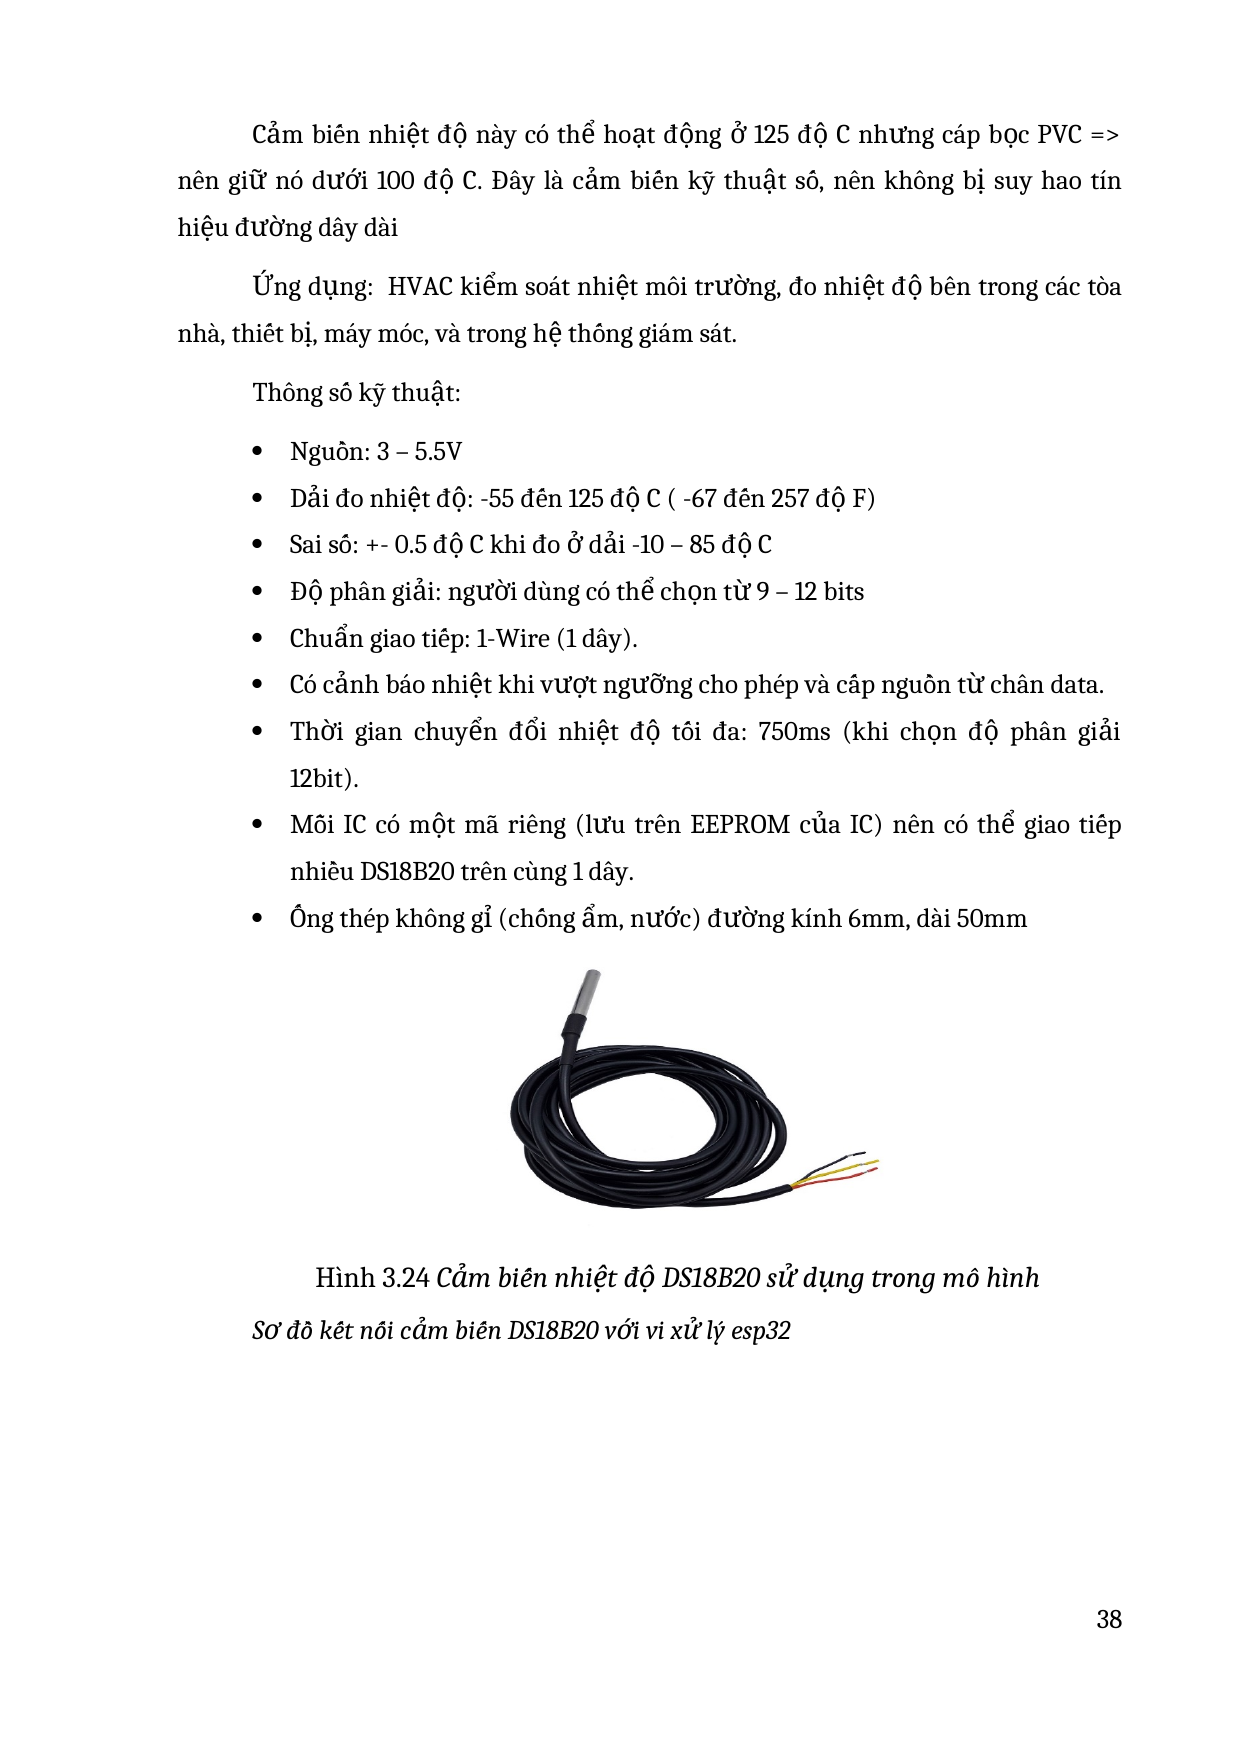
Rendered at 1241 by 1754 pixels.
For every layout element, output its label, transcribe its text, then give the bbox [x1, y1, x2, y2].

text Ứng dụng: HVAC kiểm soát nhiệt môi trường, đo nhiệt độ bên trong các tòa nhà, thiết bị, máy móc, và trong hệ thống giám sát. [177, 271, 1122, 349]
text Cảm biến nhiệt độ này có thể hoạt động ở 125 độ C nhưng cáp bọc PVC => nên giữ nó dưới 100 độ C. Đây là cảm biến kỹ thuật số, nên không bị suy hao tín hiệu đường dây dài [177, 119, 1122, 243]
text Sơ đồ kết nối cảm biến DS18B20 với vi xử lý esp32 [177, 1315, 1122, 1346]
list Nguồn: 3 – 5.5V [252, 436, 1122, 467]
text Thông số kỹ thuật: [177, 377, 1122, 408]
list Dải đo nhiệt độ: -55 đến 125 độ C ( -67 đến 257 độ F) [252, 483, 1122, 514]
picture [474, 962, 885, 1233]
list Có cảnh báo nhiệt khi vượt ngưỡng cho phép và cấp nguồn từ chân data. [252, 669, 1122, 701]
list Thời gian chuyển đổi nhiệt độ tối đa: 750ms (khi chọn độ phân giải 12bit). [252, 716, 1122, 794]
list Mỗi IC có một mã riêng (lưu trên EEPROM của IC) nên có thể giao tiếp nhiều DS18B20 trên cùng 1 dây. [252, 809, 1122, 887]
list Ống thép không gỉ (chống ẩm, nước) đường kính 6mm, dài 50mm [252, 903, 1122, 934]
list Chuẩn giao tiếp: 1-Wire (1 dây). [252, 623, 1122, 654]
list Sai số: +- 0.5 độ C khi đo ở dải -10 – 85 độ C [252, 529, 1122, 561]
list Độ phân giải: người dùng có thể chọn từ 9 – 12 bits [252, 576, 1122, 607]
